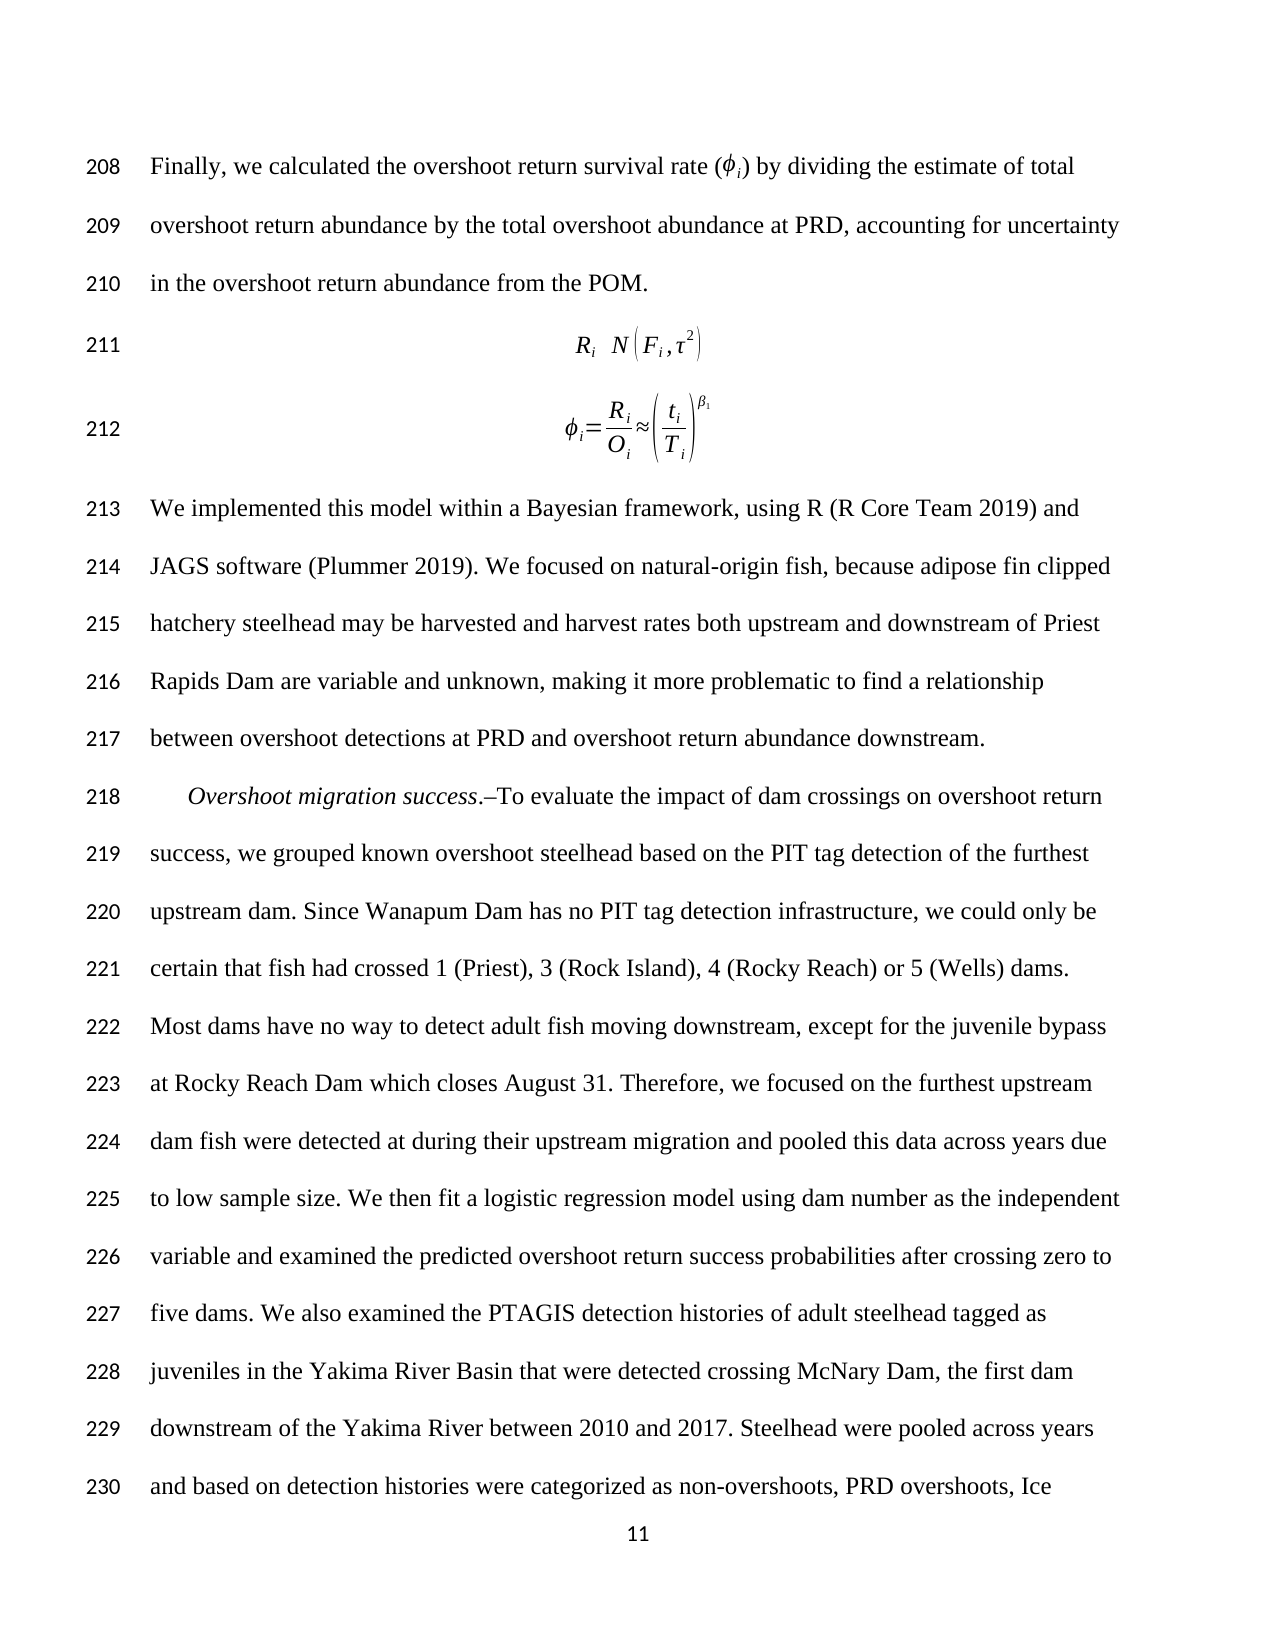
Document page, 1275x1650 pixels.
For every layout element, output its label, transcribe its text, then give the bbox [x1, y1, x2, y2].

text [150, 781, 1125, 1499]
text We implemented this model within a Bayesian framework, using R (R Core Team 2019) and JAGS software (Plummer 2019). We focused on natural-origin fish, because adipose fin clipped hatchery steelhead may be harvested and harvest rates both upstream and downstream of Priest Rapids Dam are variable and unknown, making it more problematic to find a relationship between overshoot detections at PRD and overshoot return abundance downstream. [150, 493, 1125, 752]
text Finally, we calculated the overshoot return survival rate () by dividing the estimate of total overshoot return abundance by the total overshoot abundance at PRD, accounting for uncertainty in the overshoot return abundance from the POM. [150, 150, 1125, 296]
